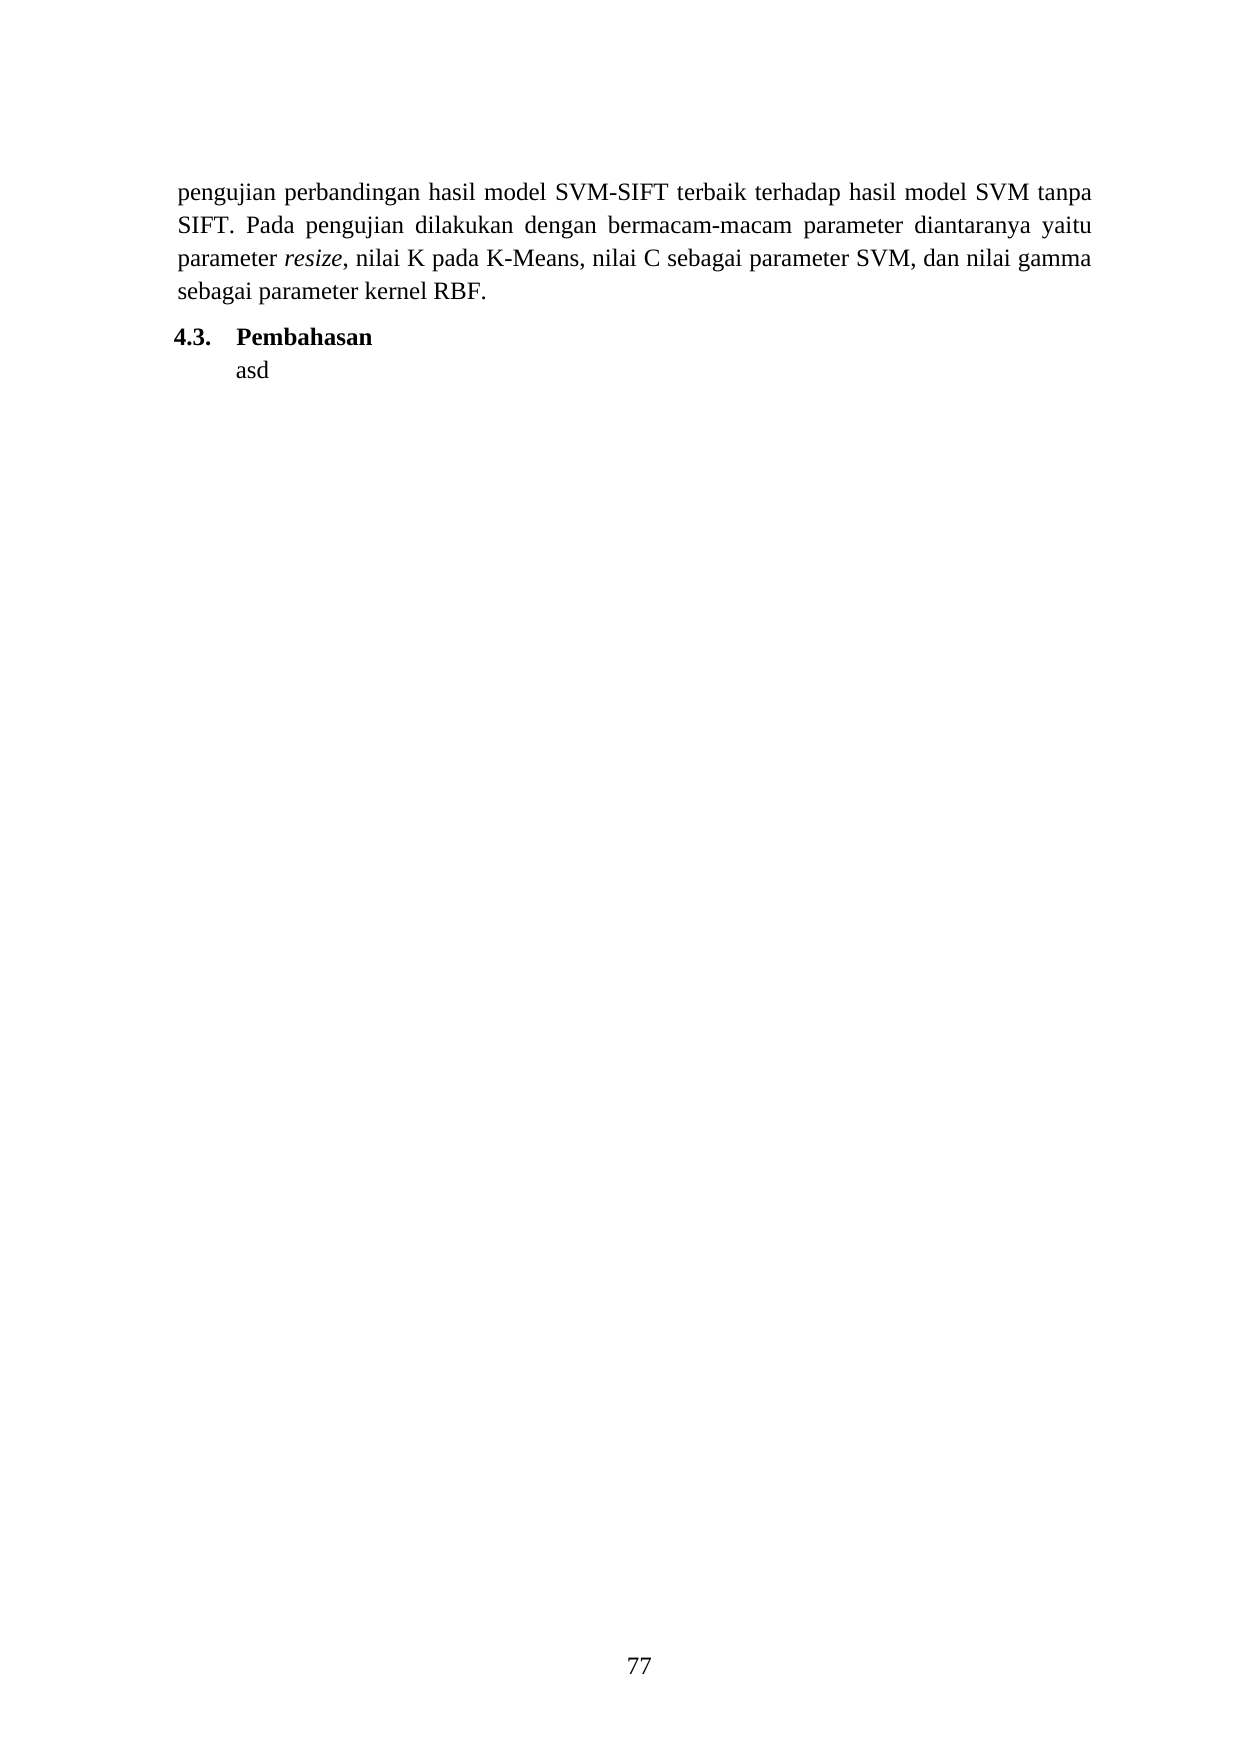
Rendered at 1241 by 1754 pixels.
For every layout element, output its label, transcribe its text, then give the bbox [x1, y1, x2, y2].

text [177, 177, 1092, 305]
text asd [177, 355, 1092, 383]
list Pembahasan [174, 322, 1092, 351]
